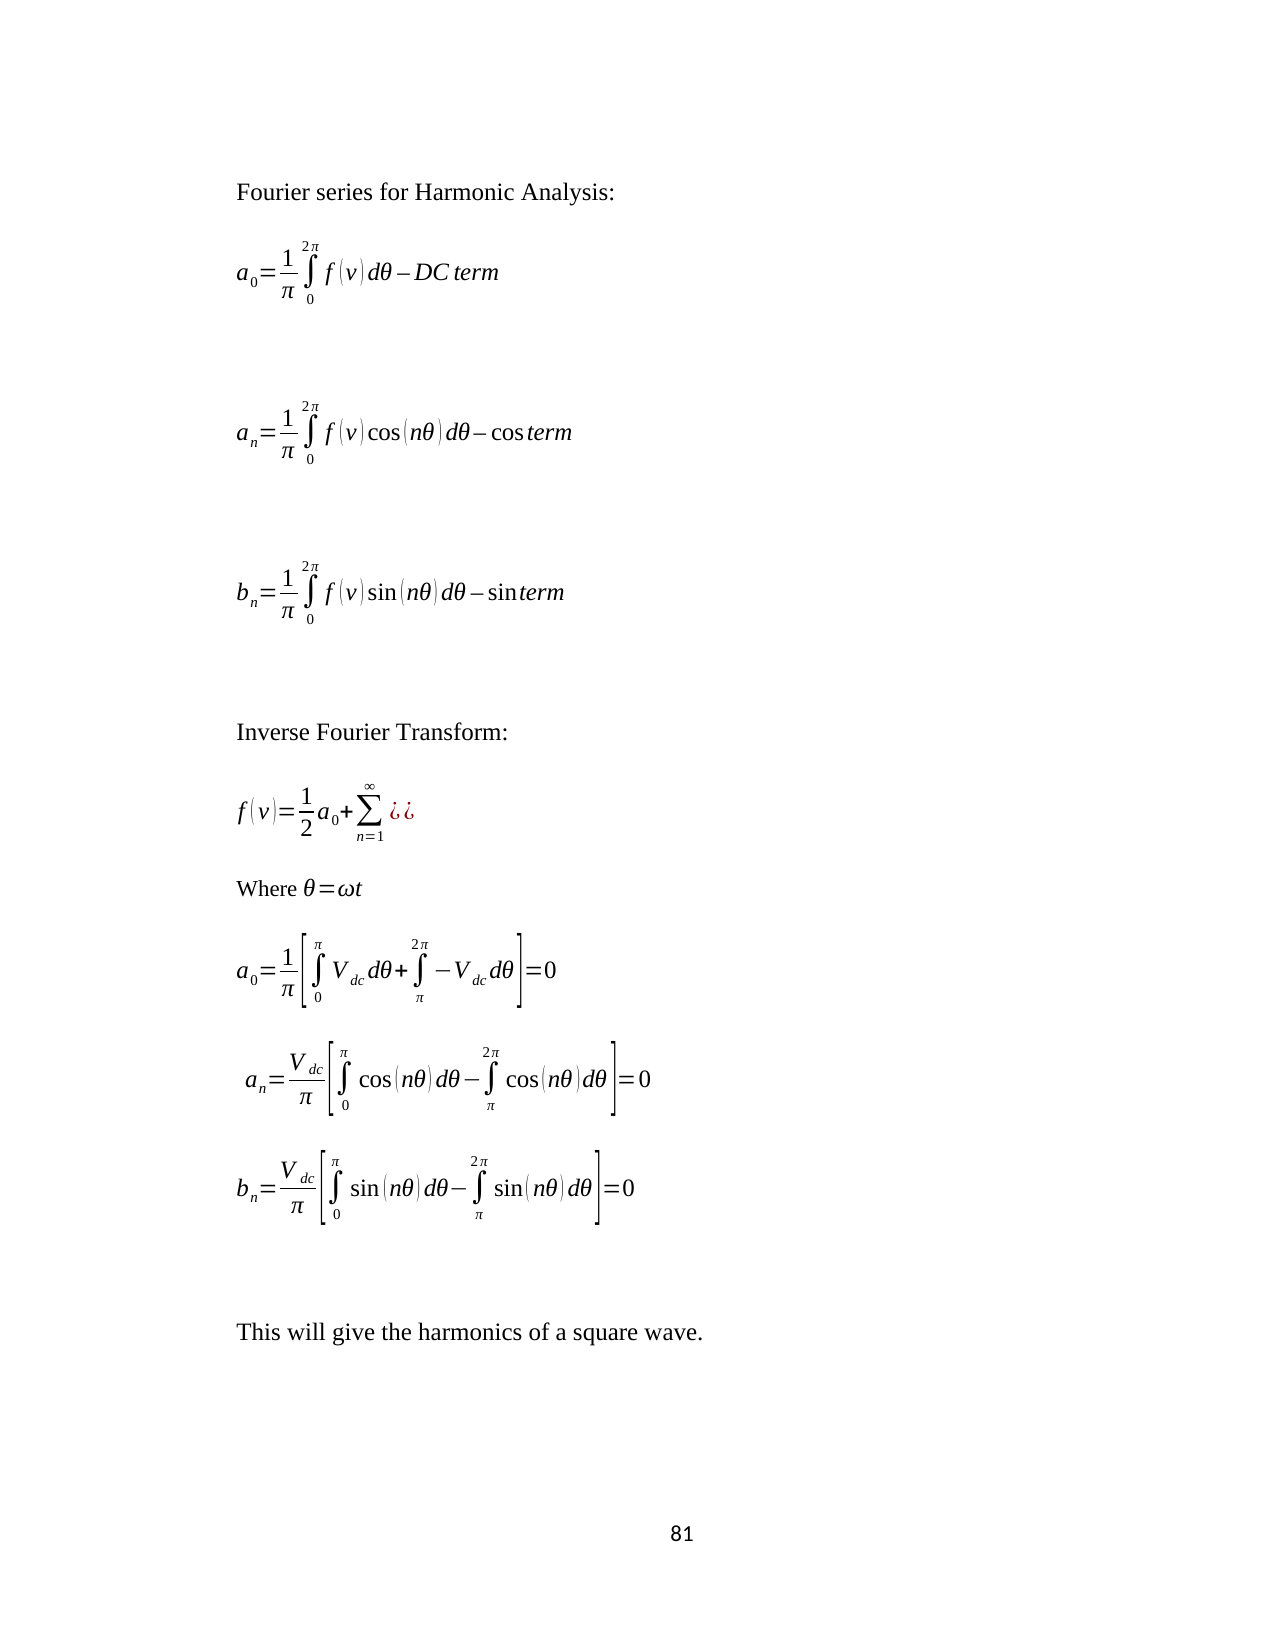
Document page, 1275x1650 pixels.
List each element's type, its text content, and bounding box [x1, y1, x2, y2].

text Inverse Fourier Transform: [236, 717, 1127, 746]
text Where [236, 875, 1127, 902]
text This will give the harmonics of a square wave. [236, 1317, 1127, 1346]
text Fourier series for Harmonic Analysis: [236, 177, 1127, 206]
